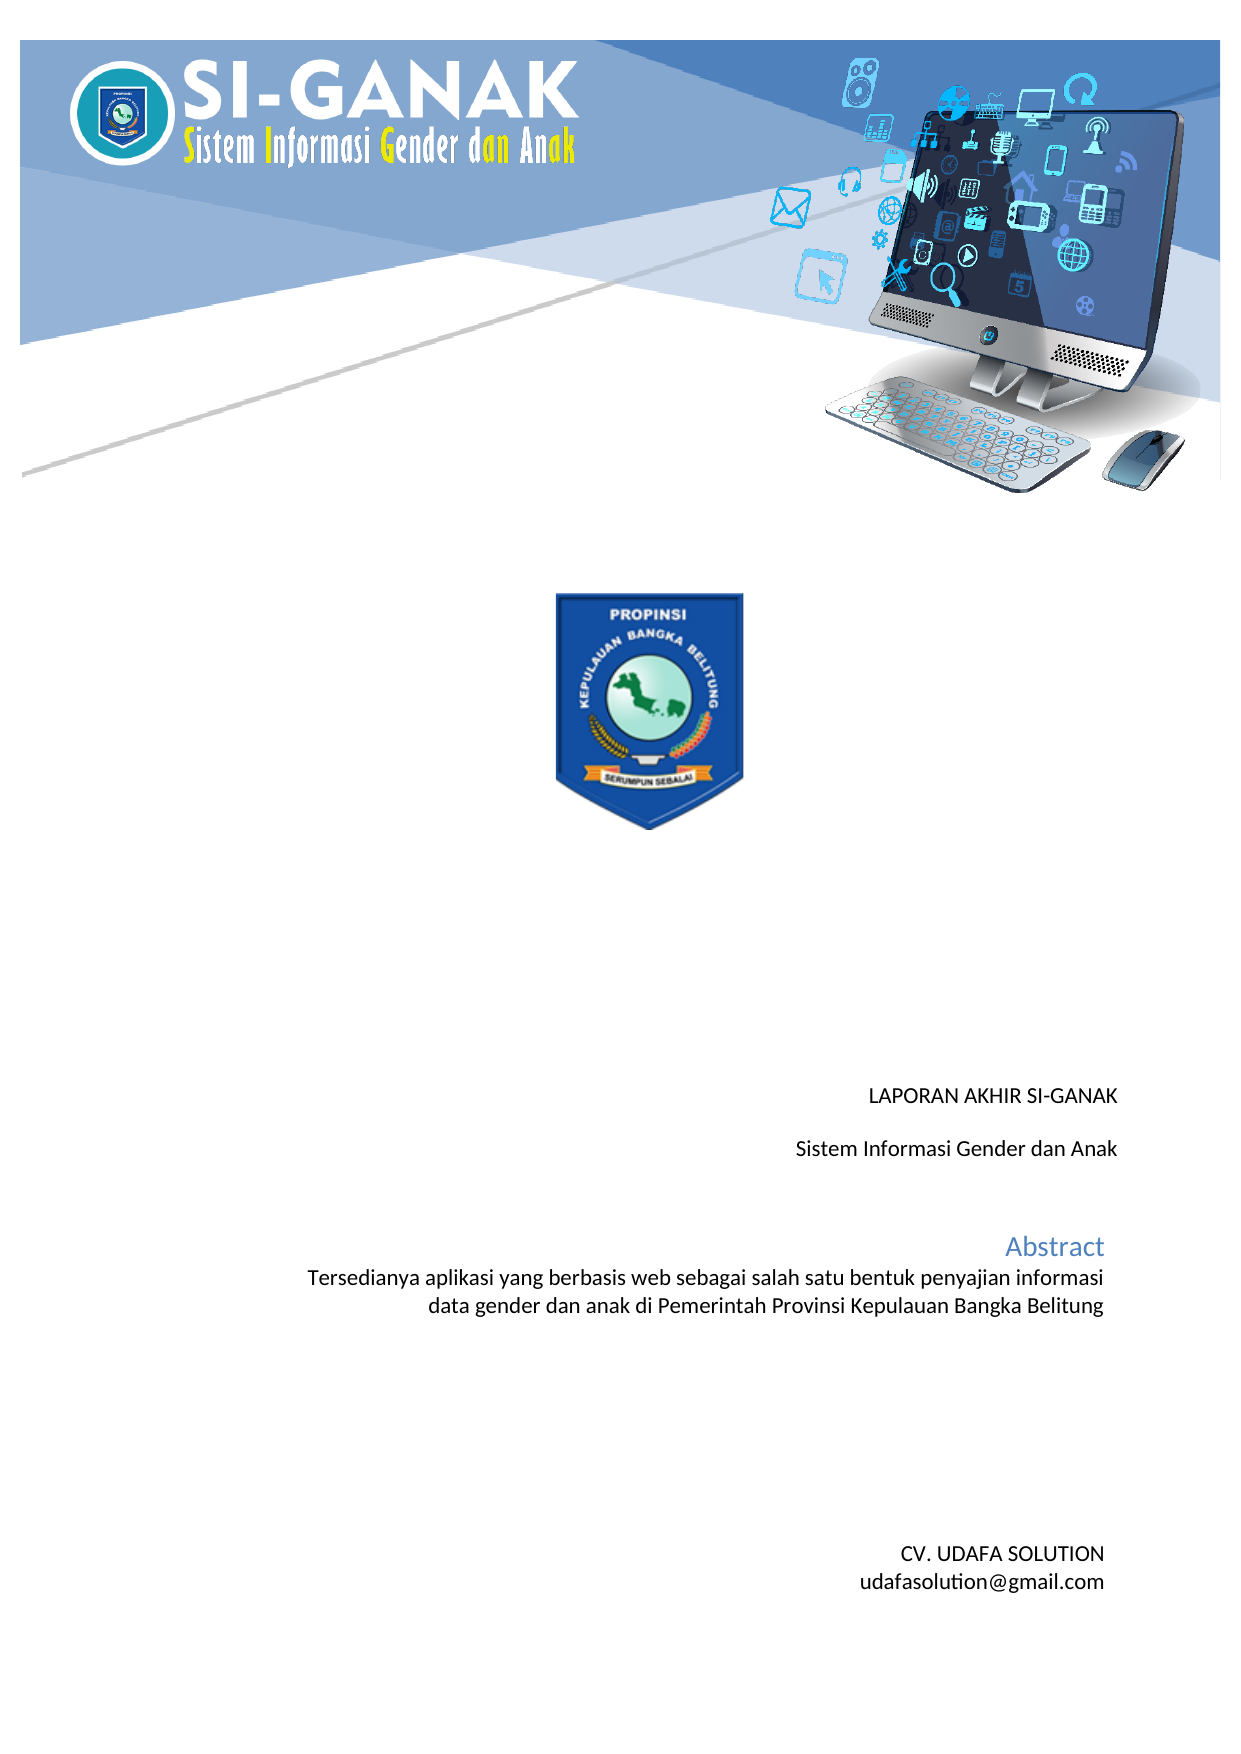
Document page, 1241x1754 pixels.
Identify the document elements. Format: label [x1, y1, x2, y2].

picture [555, 593, 744, 830]
picture [20, 40, 1221, 514]
